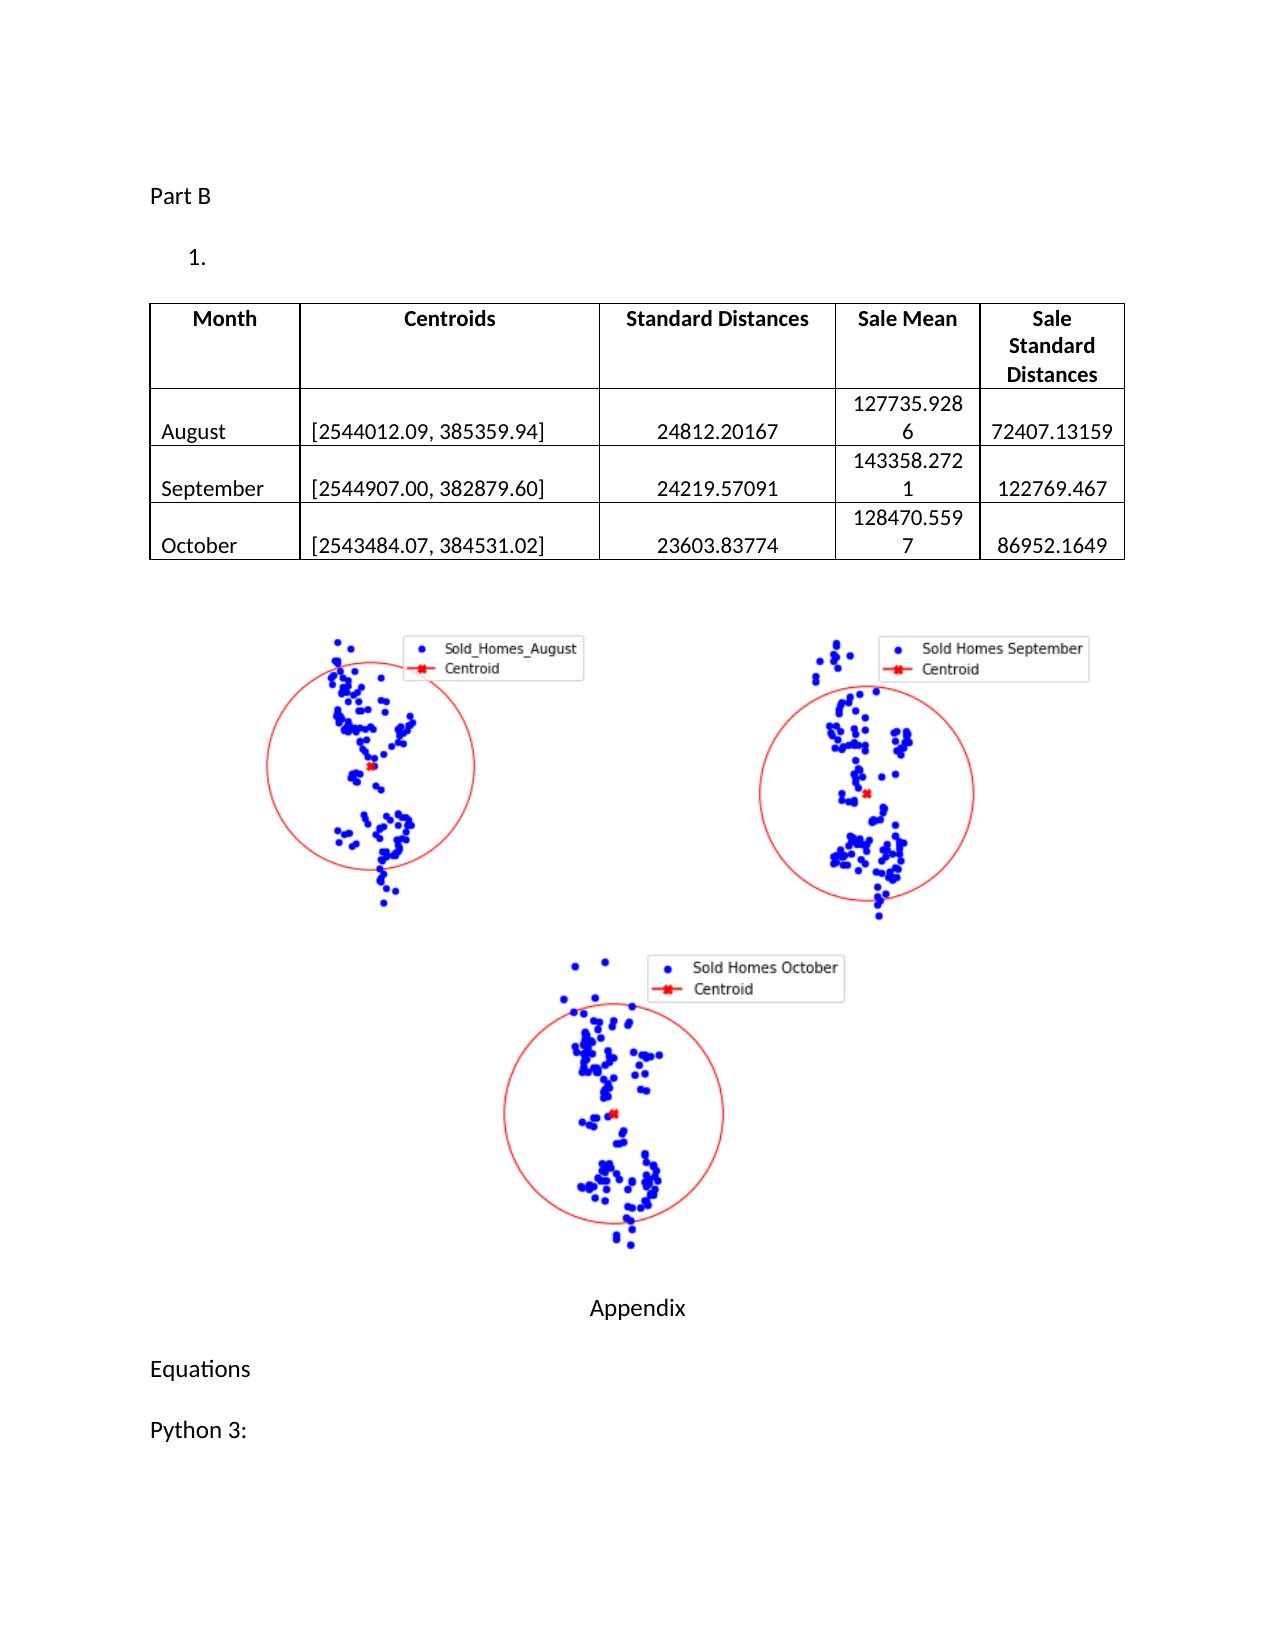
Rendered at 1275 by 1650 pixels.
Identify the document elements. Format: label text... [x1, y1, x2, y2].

table_cell 24219.57091 [600, 446, 835, 502]
table_cell 122769.467 [981, 446, 1124, 502]
table_header Sale Mean [836, 304, 979, 388]
picture [141, 622, 597, 922]
table_cell 24812.20167 [600, 389, 835, 445]
table_cell [2544907.00, 382879.60] [301, 446, 599, 502]
picture [627, 623, 1103, 936]
table_cell 23603.83774 [600, 503, 835, 559]
text Python 3: [150, 1414, 1125, 1445]
picture [366, 941, 858, 1266]
table_cell [2544012.09, 385359.94] [301, 389, 599, 445]
table_cell August [151, 389, 299, 445]
table_cell 86952.1649 [981, 503, 1124, 559]
table_header Sale Standard Distances [981, 304, 1124, 388]
table_cell [2543484.07, 384531.02] [301, 503, 599, 559]
table_cell 128470.5597 [836, 503, 979, 559]
table_cell September [151, 446, 299, 502]
table_cell 127735.9286 [836, 389, 979, 445]
table_header Month [151, 304, 299, 388]
table_header Centroids [301, 304, 599, 388]
table_cell 143358.2721 [836, 446, 979, 502]
text Appendix [150, 1292, 1125, 1323]
table_cell October [151, 503, 299, 559]
table_header Standard Distances [600, 304, 835, 388]
table_cell 72407.13159 [981, 389, 1124, 445]
text Equations [150, 1353, 1125, 1384]
text Part B [150, 181, 1125, 211]
